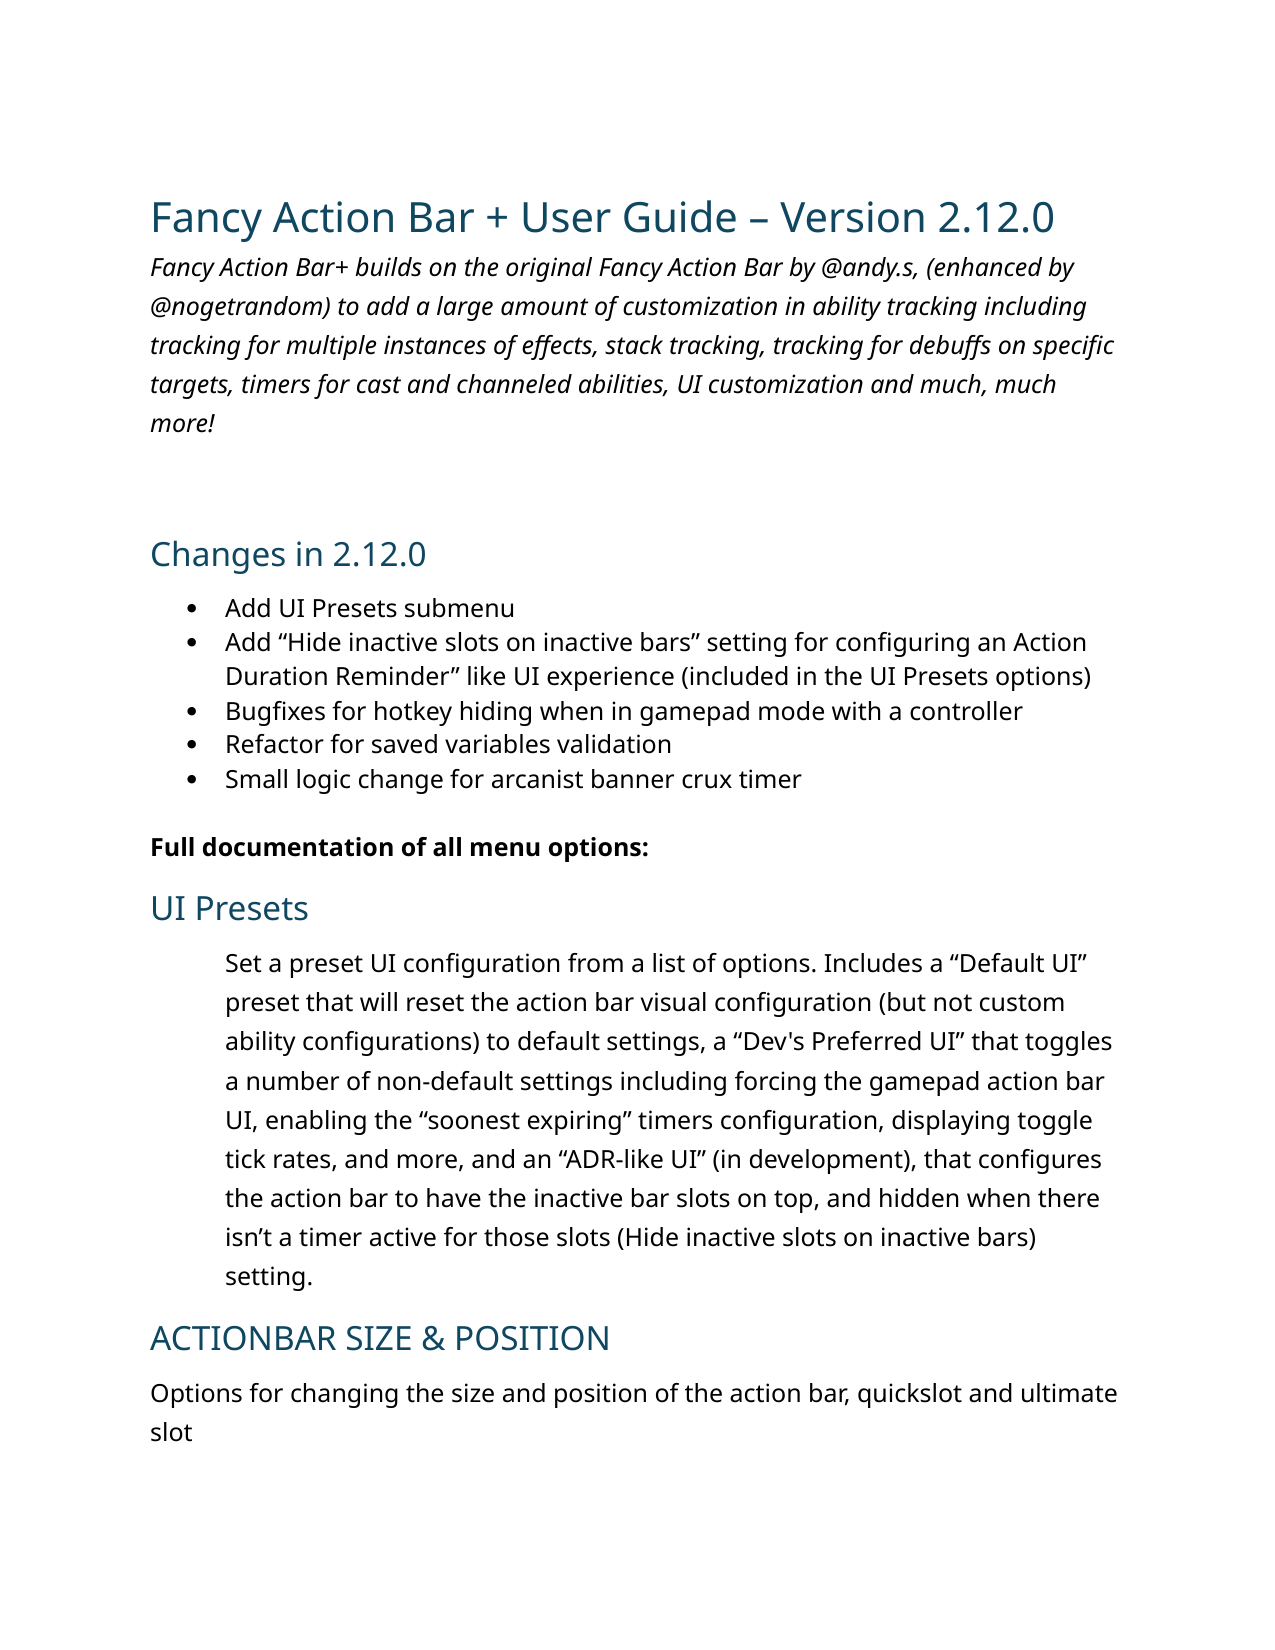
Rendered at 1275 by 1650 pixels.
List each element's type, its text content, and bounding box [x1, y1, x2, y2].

list Add UI Presets submenu [187, 591, 1125, 625]
subtitle UI Presets [150, 885, 1125, 931]
list Add “Hide inactive slots on inactive bars” setting for configuring an Action Duration Reminder” like UI experience (included in the UI Presets options) [187, 625, 1125, 693]
text Options for changing the size and position of the action bar, quickslot and ultimate slot [150, 1375, 1125, 1449]
subtitle Fancy Action Bar + User Guide – Version 2.12.0 Fancy Action Bar+ builds on the original Fancy Action Bar by @andy.s, (enhanced by @nogetrandom) to add a large amount of customization in ability tracking including tracking for multiple instances of effects, stack tracking, tracking for debuffs on specific targets, timers for cast and channeled abilities, UI customization and much, much more! [150, 187, 1125, 505]
list Refactor for saved variables validation [187, 727, 1125, 761]
list Small logic change for arcanist banner crux timer [187, 761, 1125, 795]
text Set a preset UI configuration from a list of options. Includes a “Default UI” preset that will reset the action bar visual configuration (but not custom ability configurations) to default settings, a “Dev's Preferred UI” that toggles a number of non-default settings including forcing the gamepad action bar UI, enabling the “soonest expiring” timers configuration, displaying toggle tick rates, and more, and an “ADR-like UI” (in development), that configures the action bar to have the inactive bar slots on top, and hidden when there isn’t a timer active for those slots (Hide inactive slots on inactive bars) setting. [225, 946, 1125, 1293]
subtitle ACTIONBAR SIZE & POSITION [150, 1315, 1125, 1360]
list Bugfixes for hotkey hiding when in gamepad mode with a controller [187, 693, 1125, 727]
text Full documentation of all menu options: [150, 829, 1125, 863]
subtitle Changes in 2.12.0 [150, 530, 1125, 576]
